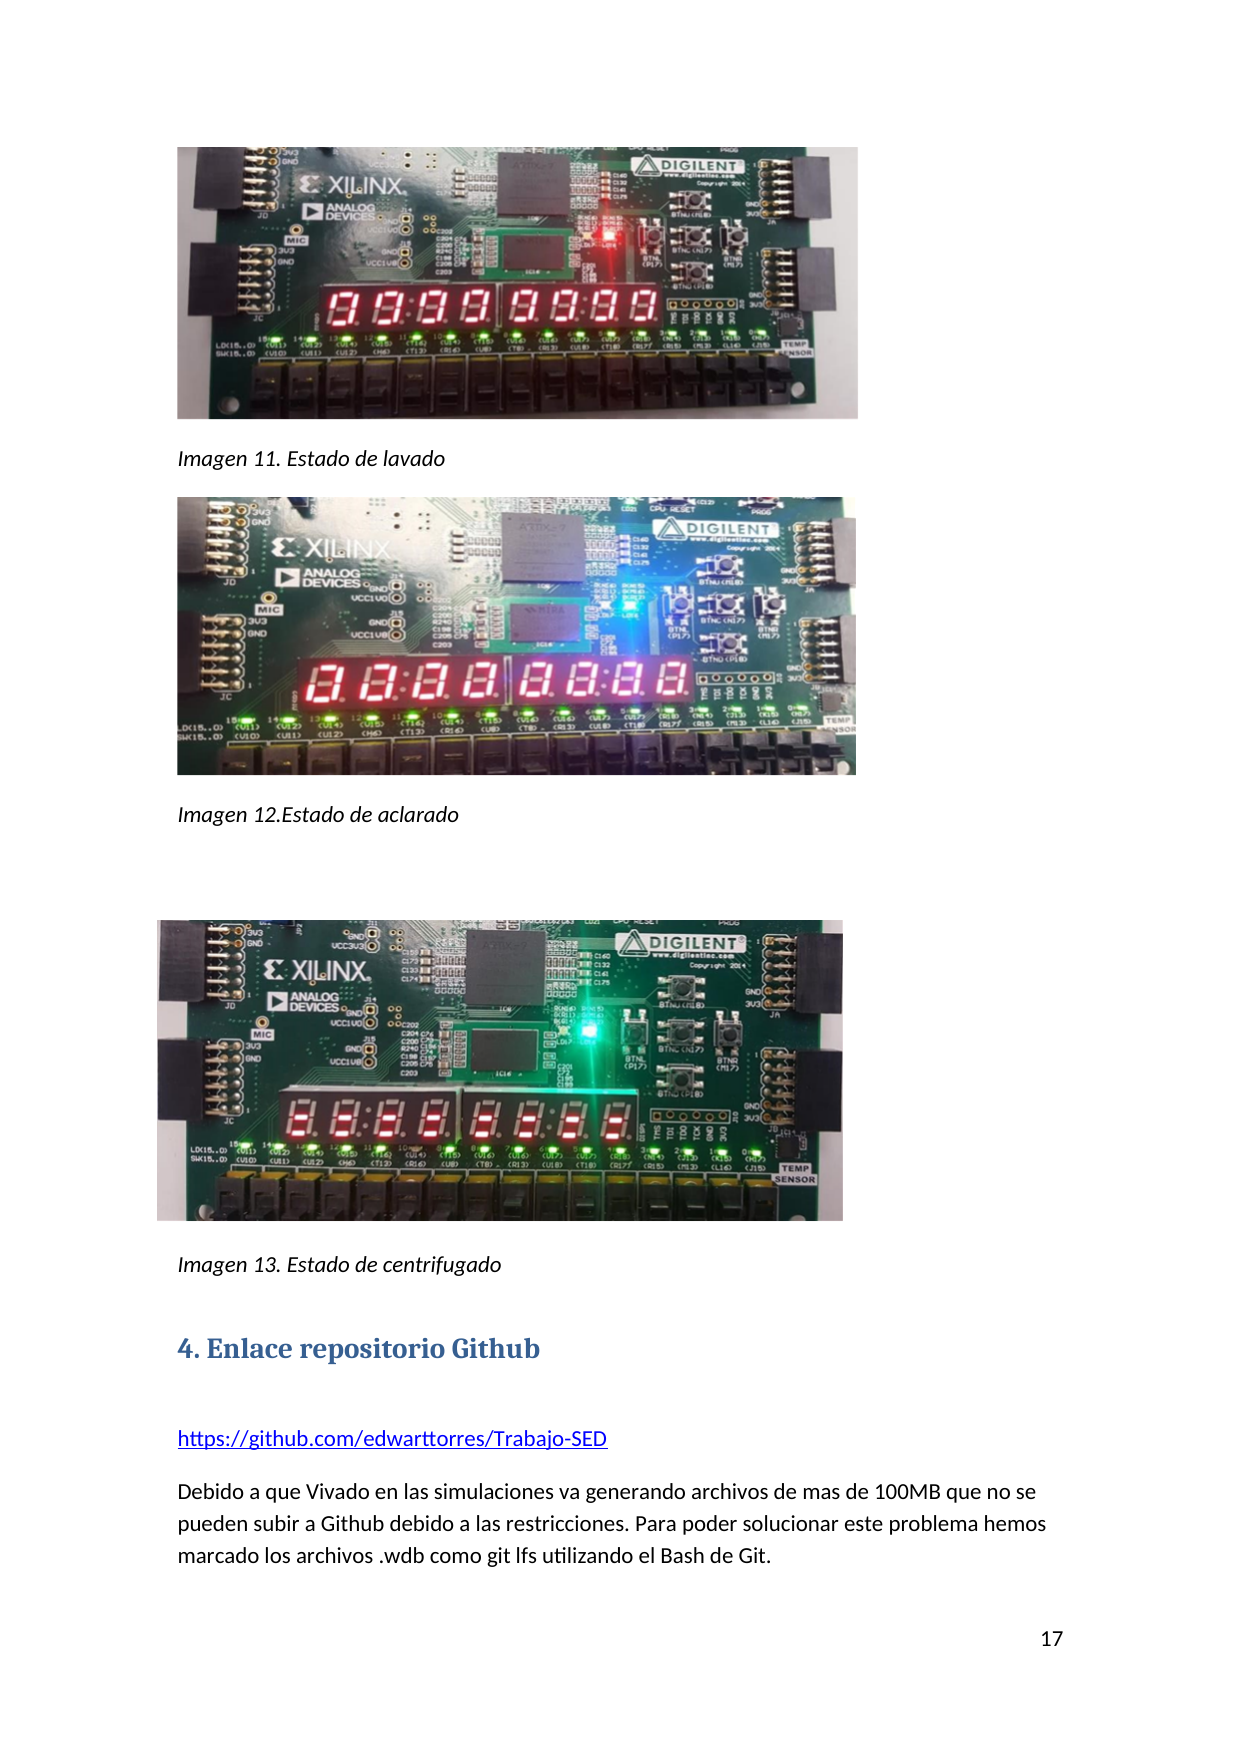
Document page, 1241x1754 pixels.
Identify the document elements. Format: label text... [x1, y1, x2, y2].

text Imagen 11. Estado de lavado [177, 444, 1063, 473]
picture [177, 497, 857, 776]
text Imagen 12.Estado de aclarado [177, 801, 1063, 829]
text Debido a que Vivado en las simulaciones va generando archivos de mas de 100MB que no se pueden subir a Github debido a las restricciones. Para poder solucionar este problema hemos marcado los archivos .wdb como git lfs utilizando el Bash de Git. [177, 1477, 1063, 1569]
subtitle 4. Enlace repositorio Github [177, 1332, 1063, 1366]
text https://github.com/edwarttorres/Trabajo-SED [177, 1424, 1063, 1452]
picture [157, 920, 843, 1222]
picture [177, 147, 859, 420]
